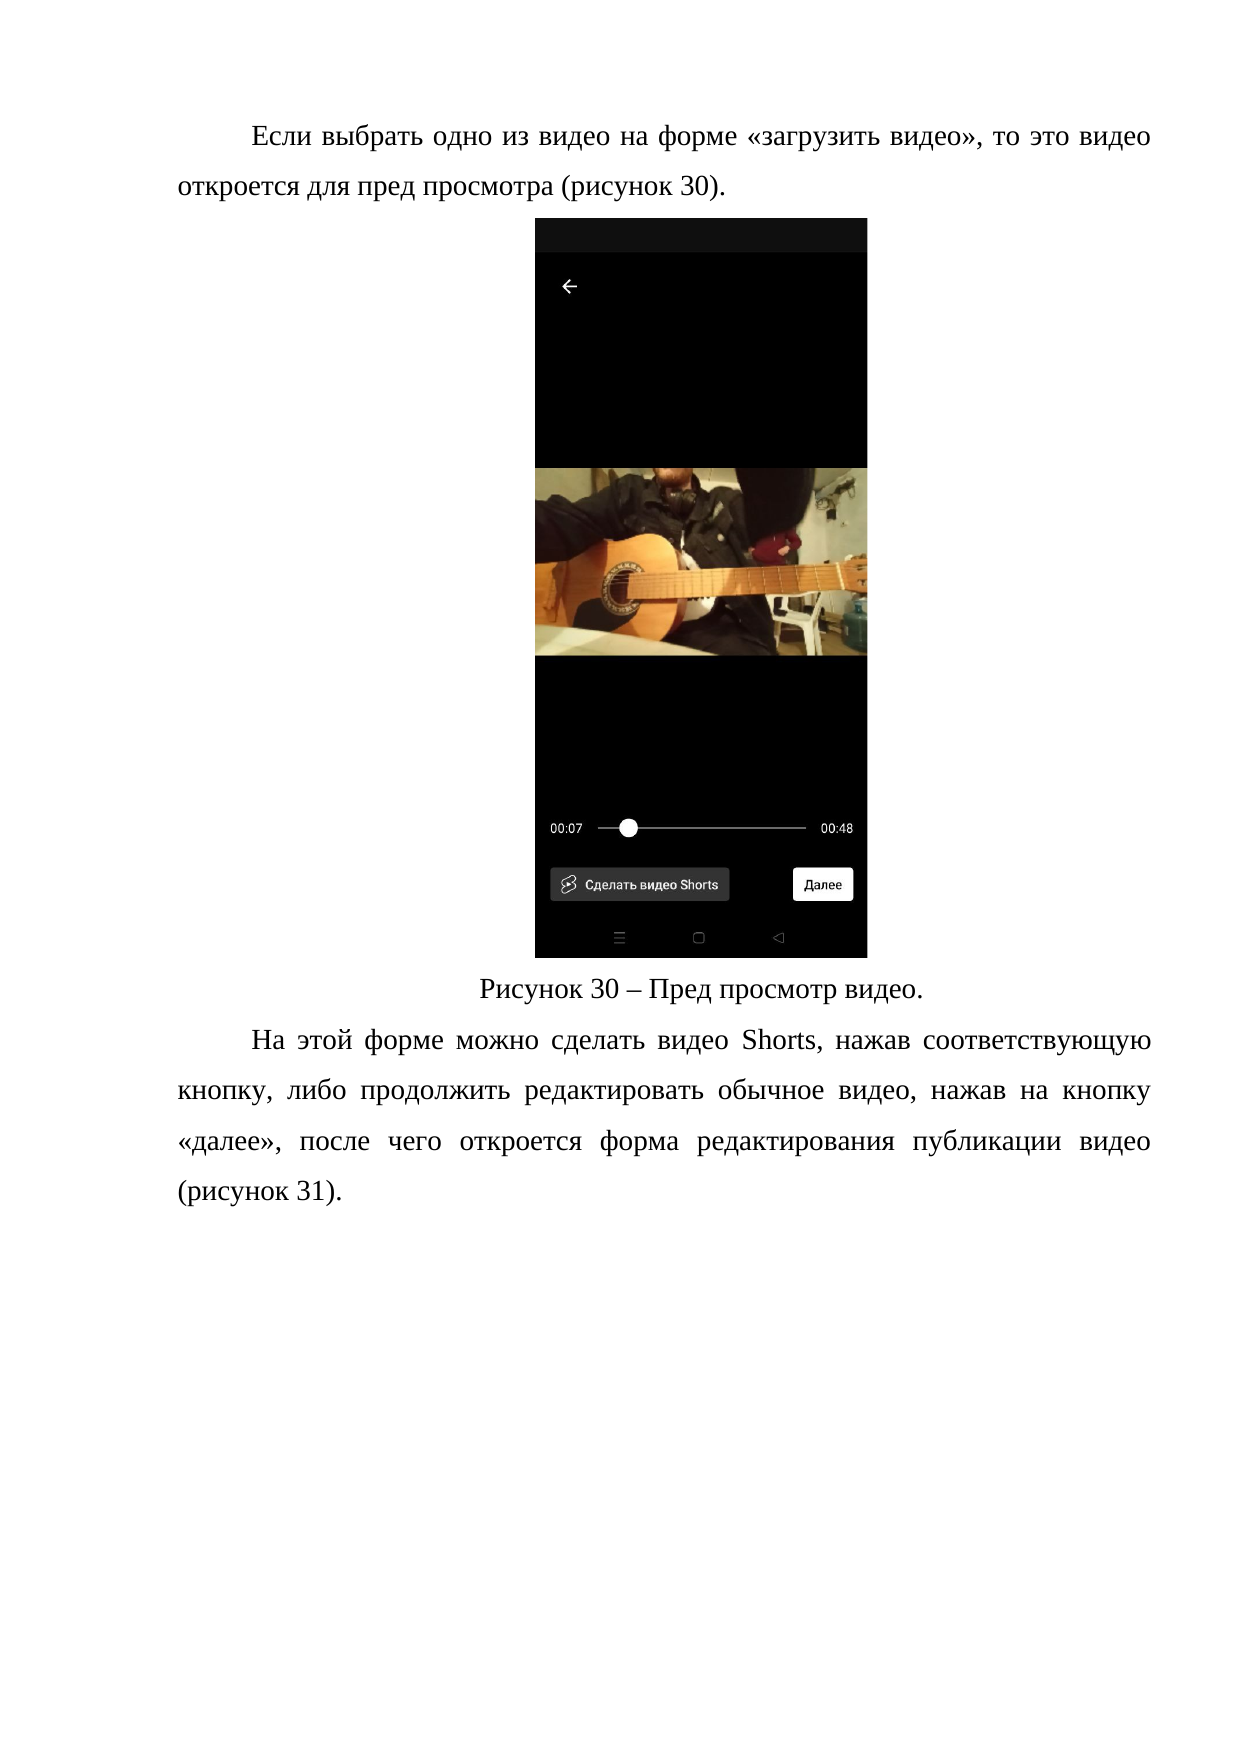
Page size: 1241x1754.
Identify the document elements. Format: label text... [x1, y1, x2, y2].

list На этой форме можно сделать видео Shorts, нажав соответствующую кнопку, либо продолжить редактировать обычное видео, нажав на кнопку «далее», после чего откроется форма редактирования публикации видео (рисунок 31). [177, 1022, 1152, 1206]
list Рисунок 30 – Пред просмотр видео. [177, 972, 1152, 1005]
picture [535, 218, 868, 958]
list Если выбрать одно из видео на форме «загрузить видео», то это видео откроется для пред просмотра (рисунок 30). [177, 118, 1152, 202]
